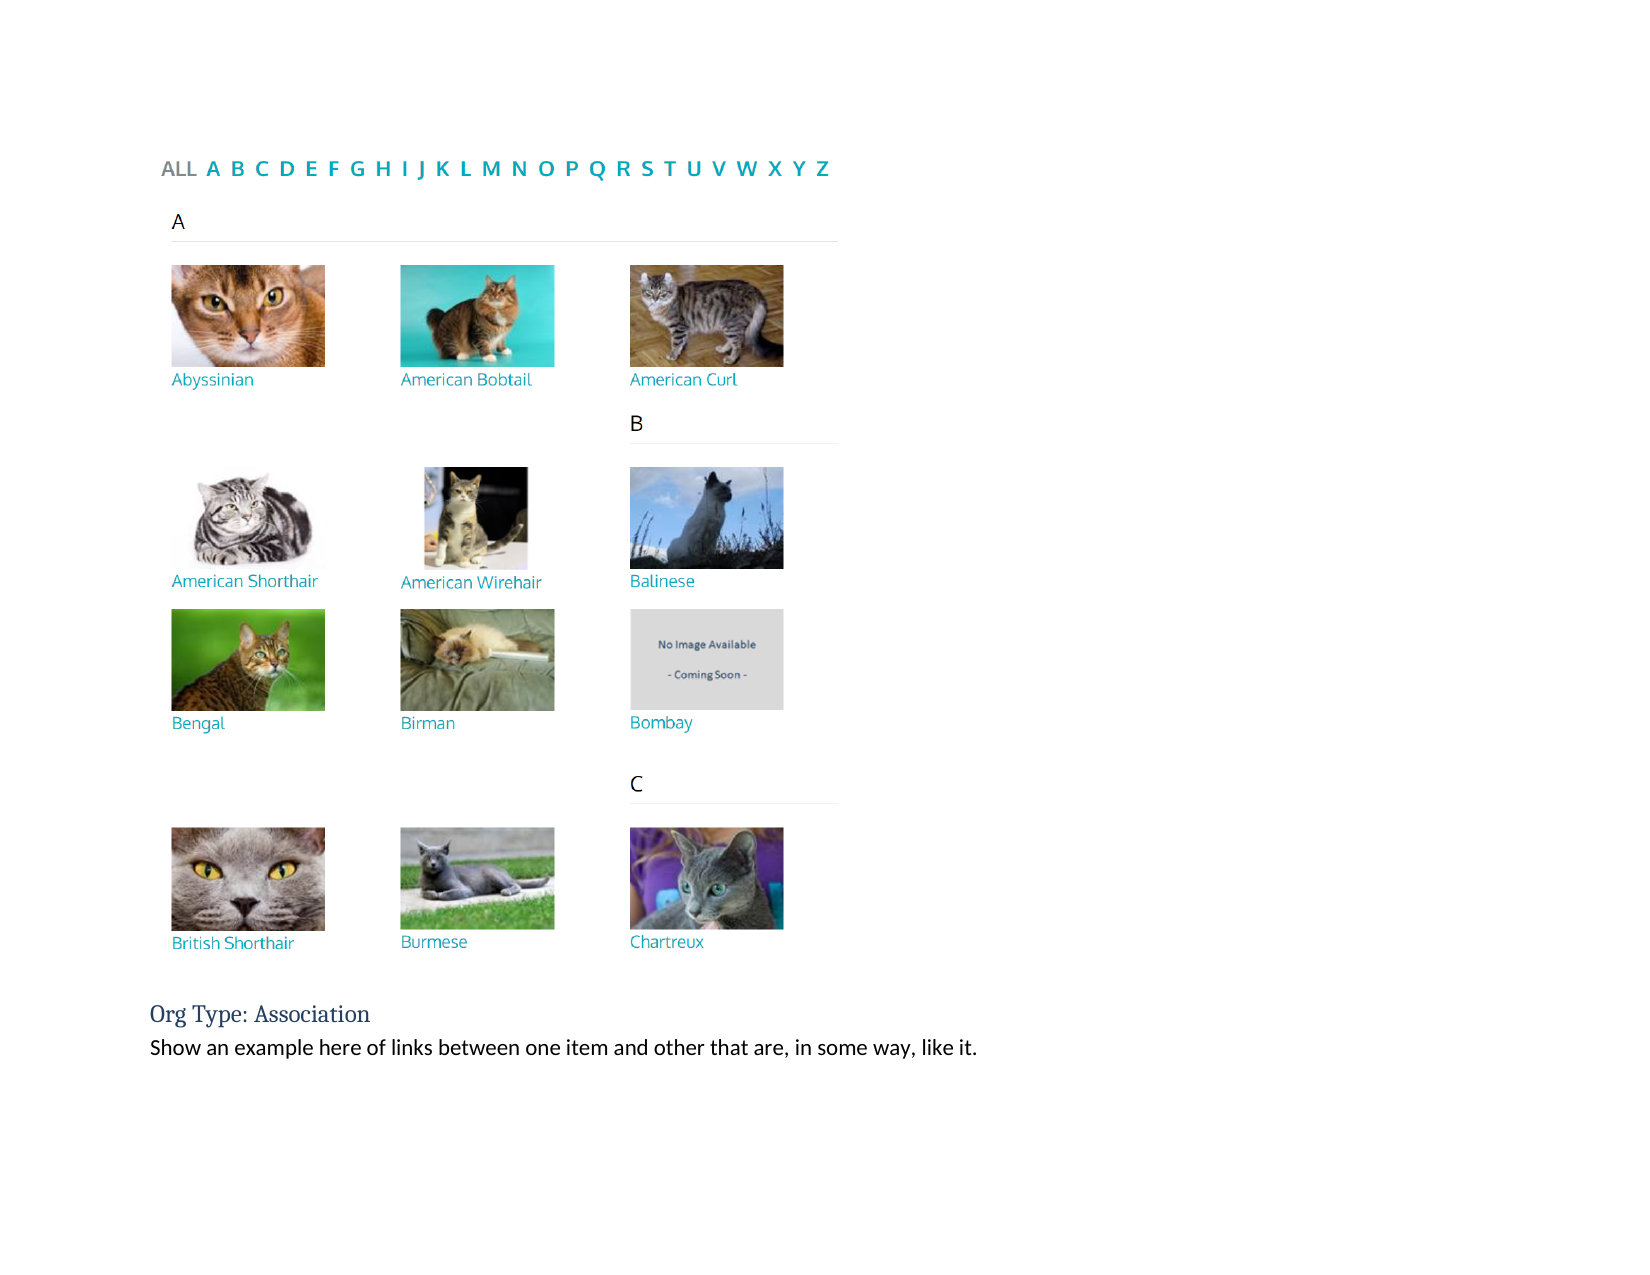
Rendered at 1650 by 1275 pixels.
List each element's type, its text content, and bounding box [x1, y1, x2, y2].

text Show an example here of links between one item and other that are, in some way, like it. [150, 1033, 1500, 1061]
picture [150, 150, 846, 975]
subtitle Org Type: Association [150, 1000, 1500, 1028]
